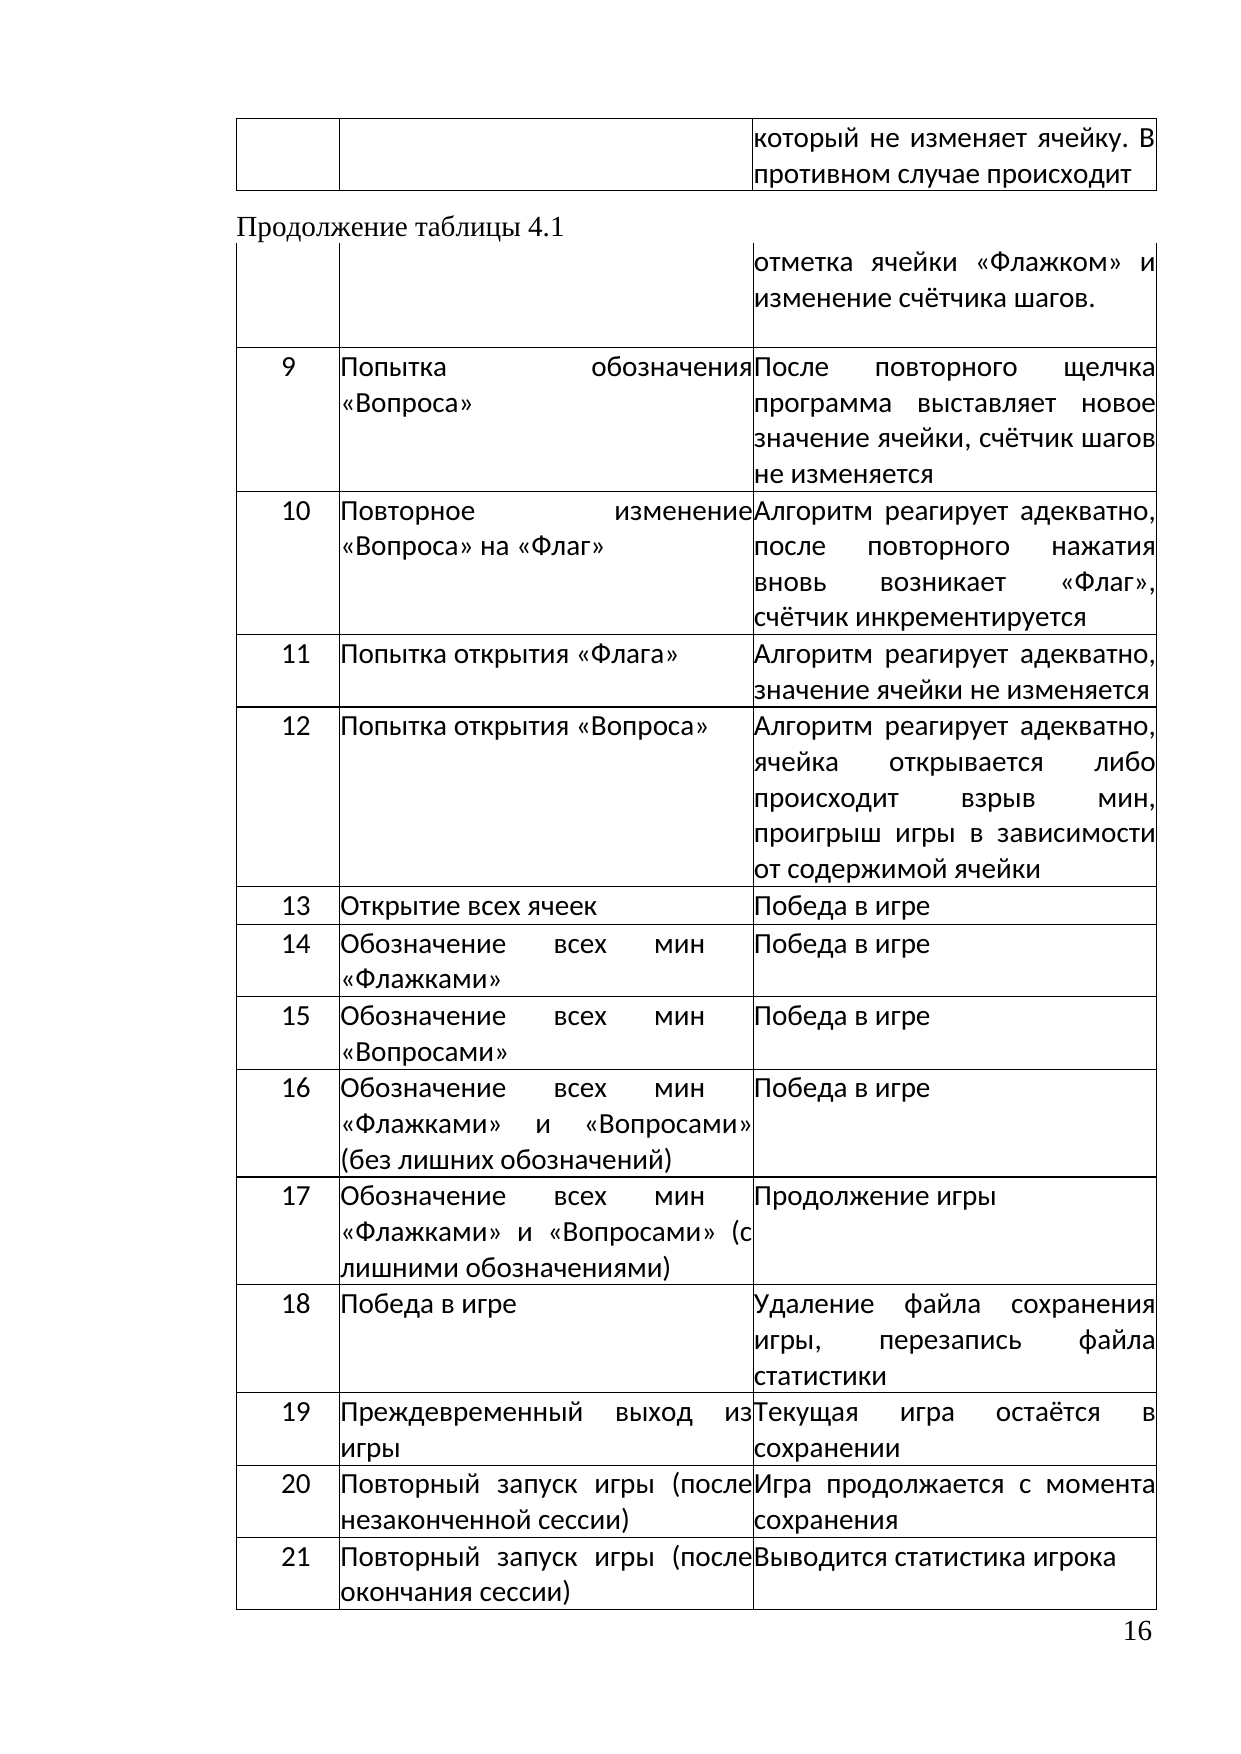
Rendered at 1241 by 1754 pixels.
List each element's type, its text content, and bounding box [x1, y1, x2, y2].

table_cell 11 [237, 635, 339, 706]
table_cell Преждевременный выход из игры [340, 1393, 753, 1464]
table_cell Повторное изменение «Вопроса» на «Флаг» [340, 492, 753, 634]
table_cell Алгоритм реагирует адекватно, значение ячейки не изменяется [754, 635, 1156, 706]
table_cell Победа в игре [754, 925, 1156, 996]
table_cell Алгоритм реагирует адекватно, ячейка открывается либо происходит взрыв мин, проигрыш игры в зависимости от содержимой ячейки [754, 708, 1156, 886]
table_cell Попытка открытия «Вопроса» [340, 708, 753, 886]
table_cell Обозначение всех мин «Флажками» и «Вопросами» (без лишних обозначений) [340, 1070, 753, 1176]
table_cell 9 [237, 348, 339, 491]
table_cell Продолжение игры [754, 1178, 1156, 1284]
table_cell 19 [237, 1393, 339, 1464]
table_cell Попытка открытия «Флага» [340, 635, 753, 706]
table_cell 12 [237, 708, 339, 886]
table_cell 14 [237, 925, 339, 996]
table_cell После повторного щелчка программа выставляет новое значение ячейки, счётчик шагов не изменяется [754, 348, 1156, 491]
table_cell Алгоритм реагирует адекватно, после повторного нажатия вновь возникает «Флаг», счётчик инкрементируется [754, 492, 1156, 634]
table_cell 18 [237, 1285, 339, 1392]
table_cell Открытие всех ячеек [340, 887, 753, 924]
table_cell 4 [237, 119, 339, 190]
table_cell Текущая игра остаётся в сохранении [754, 1393, 1156, 1464]
table_cell 15 [237, 997, 339, 1068]
table_cell 16 [237, 1070, 339, 1176]
table_cell Выводится статистика игрока [754, 1538, 1156, 1609]
table_cell Игра продолжается с момента сохранения [754, 1466, 1156, 1537]
text Продолжение таблицы 4.1 [177, 209, 1152, 243]
table_cell Обозначение всех мин «Флажками» [340, 925, 753, 996]
table_cell 10 [237, 492, 339, 634]
table_cell Победа в игре [754, 1070, 1156, 1176]
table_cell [340, 119, 752, 190]
table_cell 13 [237, 887, 339, 924]
table_cell Попытка обозначения «Вопроса» [340, 348, 753, 491]
table_cell Победа в игре [754, 997, 1156, 1068]
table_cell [753, 119, 1156, 190]
table_cell Обозначение всех мин «Флажками» и «Вопросами» (с лишними обозначениями) [340, 1178, 753, 1284]
table_cell Победа в игре [754, 887, 1156, 924]
table_cell 17 [237, 1178, 339, 1284]
table_header [340, 243, 753, 347]
table_header [237, 243, 339, 347]
table_header отметка ячейки «Флажком» и изменение счётчика шагов. [754, 243, 1156, 347]
table_cell 20 [237, 1466, 339, 1537]
table_cell Повторный запуск игры (после окончания сессии) [340, 1538, 753, 1609]
table_cell Повторный запуск игры (после незаконченной сессии) [340, 1466, 753, 1537]
table_cell Победа в игре [340, 1285, 753, 1392]
table_cell Удаление файла сохранения игры, перезапись файла статистики [754, 1285, 1156, 1392]
table_cell Обозначение всех мин «Вопросами» [340, 997, 753, 1068]
table_cell 21 [237, 1538, 339, 1609]
